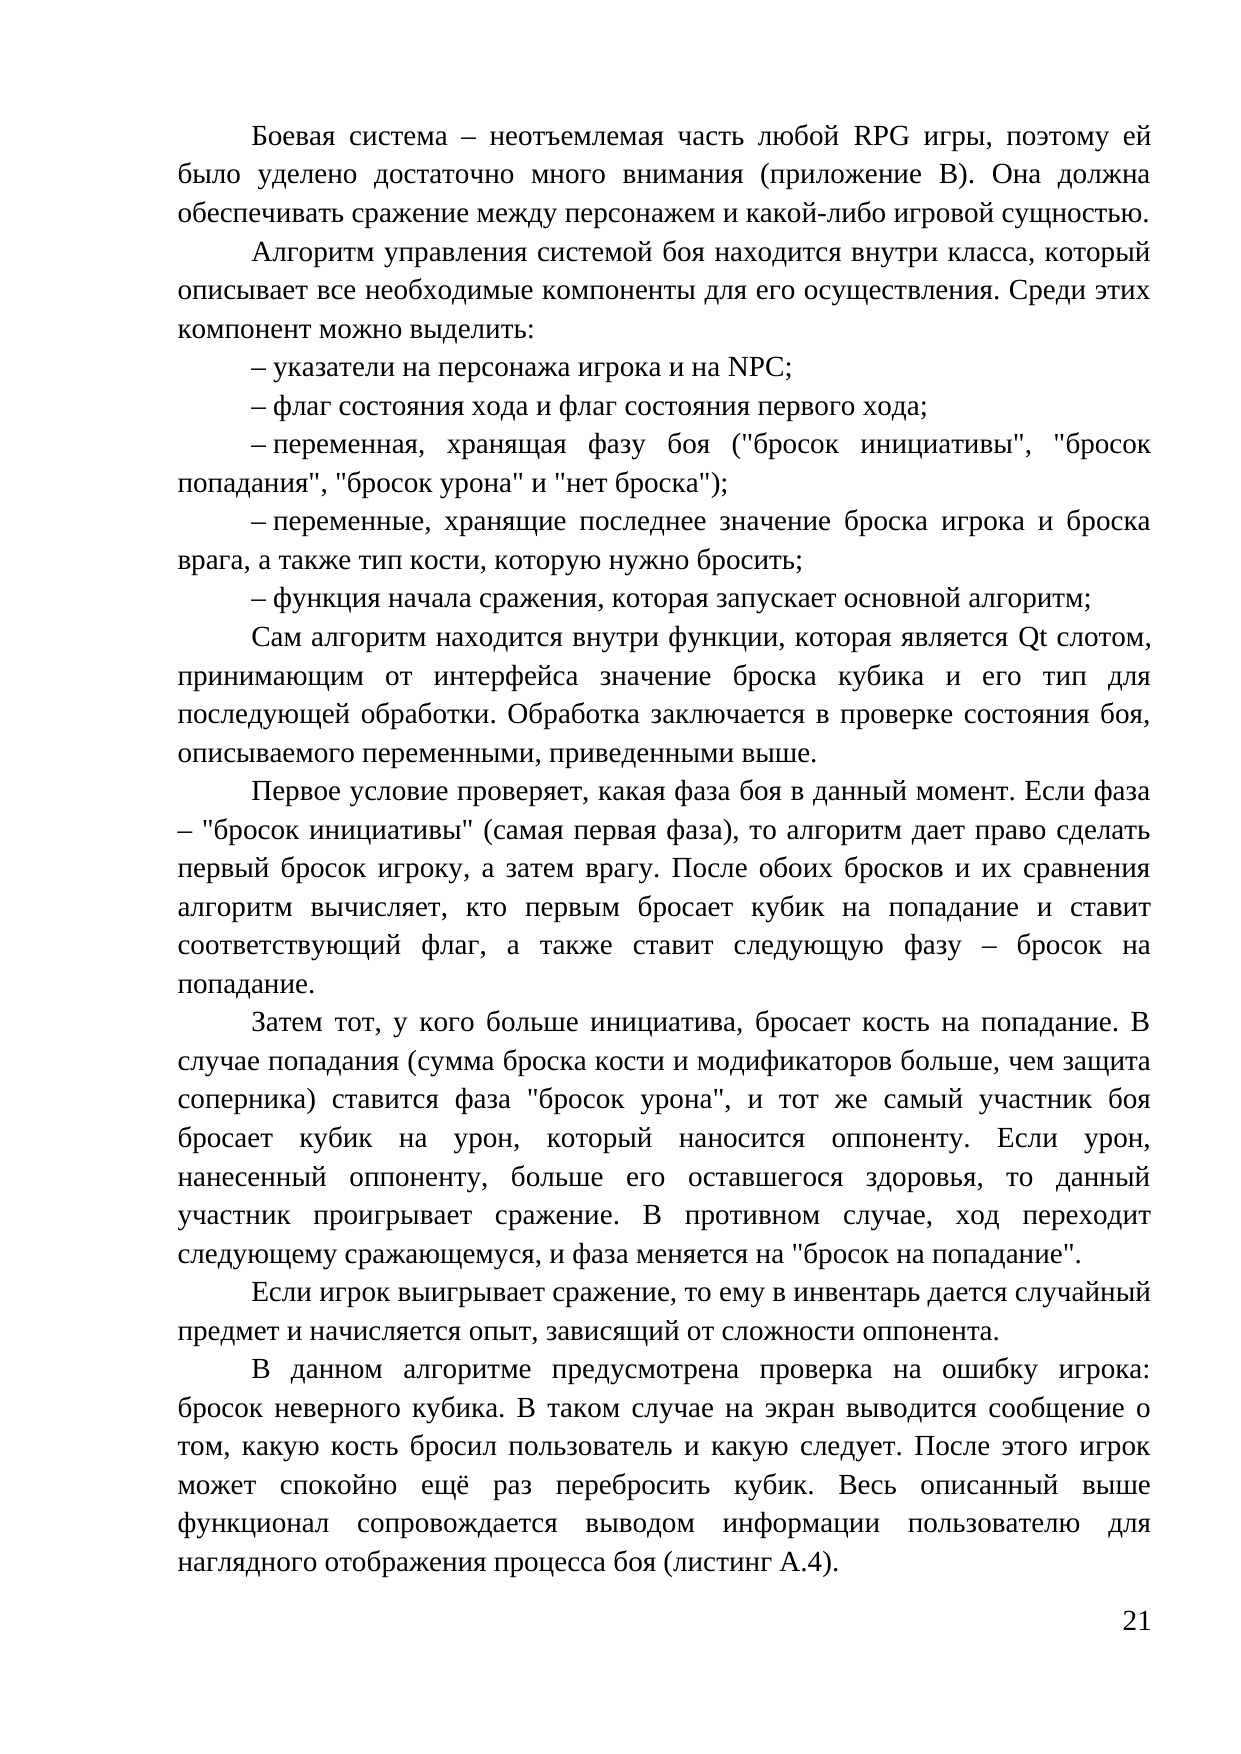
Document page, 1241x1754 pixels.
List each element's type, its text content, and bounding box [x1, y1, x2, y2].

text Затем тот, у кого больше инициатива, бросает кость на попадание. В случае попадания (сумма броска кости и модификаторов больше, чем защита соперника) ставится фаза "бросок урона", и тот же самый участник боя бросает кубик на урон, который наносится оппоненту. Если урон, нанесенный оппоненту, больше его оставшегося здоровья, то данный участник проигрывает сражение. В противном случае, ход переходит следующему сражающемуся, и фаза меняется на "бросок на попадание". [177, 1004, 1152, 1269]
text Боевая система – неотъемлемая часть любой RPG игры, поэтому ей было уделено достаточно много внимания (приложение В). Она должна обеспечивать сражение между персонажем и какой-либо игровой сущностью. [177, 118, 1152, 229]
text – переменные, хранящие последнее значение броска игрока и броска врага, а также тип кости, которую нужно бросить; [177, 503, 1152, 576]
text – указатели на персонажа игрока и на NPC; [177, 349, 1152, 383]
text Если игрок выигрывает сражение, то ему в инвентарь дается случайный предмет и начисляется опыт, зависящий от сложности оппонента. [177, 1274, 1152, 1346]
text Сам алгоритм находится внутри функции, которая является Qt слотом, принимающим от интерфейса значение броска кубика и его тип для последующей обработки. Обработка заключается в проверке состояния боя, описываемого переменными, приведенными выше. [177, 619, 1152, 768]
text В данном алгоритме предусмотрена проверка на ошибку игрока: бросок неверного кубика. В таком случае на экран выводится сообщение о том, какую кость бросил пользователь и какую следует. После этого игрок может спокойно ещё раз перебросить кубик. Весь описанный выше функционал сопровождается выводом информации пользователю для наглядного отображения процесса боя (листинг А.4). [177, 1351, 1152, 1578]
text – флаг состояния хода и флаг состояния первого хода; [177, 388, 1152, 421]
text Алгоритм управления системой боя находится внутри класса, который описывает все необходимые компоненты для его осуществления. Среди этих компонент можно выделить: [177, 234, 1152, 344]
text – функция начала сражения, которая запускает основной алгоритм; [177, 581, 1152, 614]
text Первое условие проверяет, какая фаза боя в данный момент. Если фаза – "бросок инициативы" (самая первая фаза), то алгоритм дает право сделать первый бросок игроку, а затем врагу. После обоих бросков и их сравнения алгоритм вычисляет, кто первым бросает кубик на попадание и ставит соответствующий флаг, а также ставит следующую фазу – бросок на попадание. [177, 773, 1152, 999]
text – переменная, хранящая фазу боя ("бросок инициативы", "бросок попадания", "бросок урона" и "нет броска"); [177, 426, 1152, 498]
